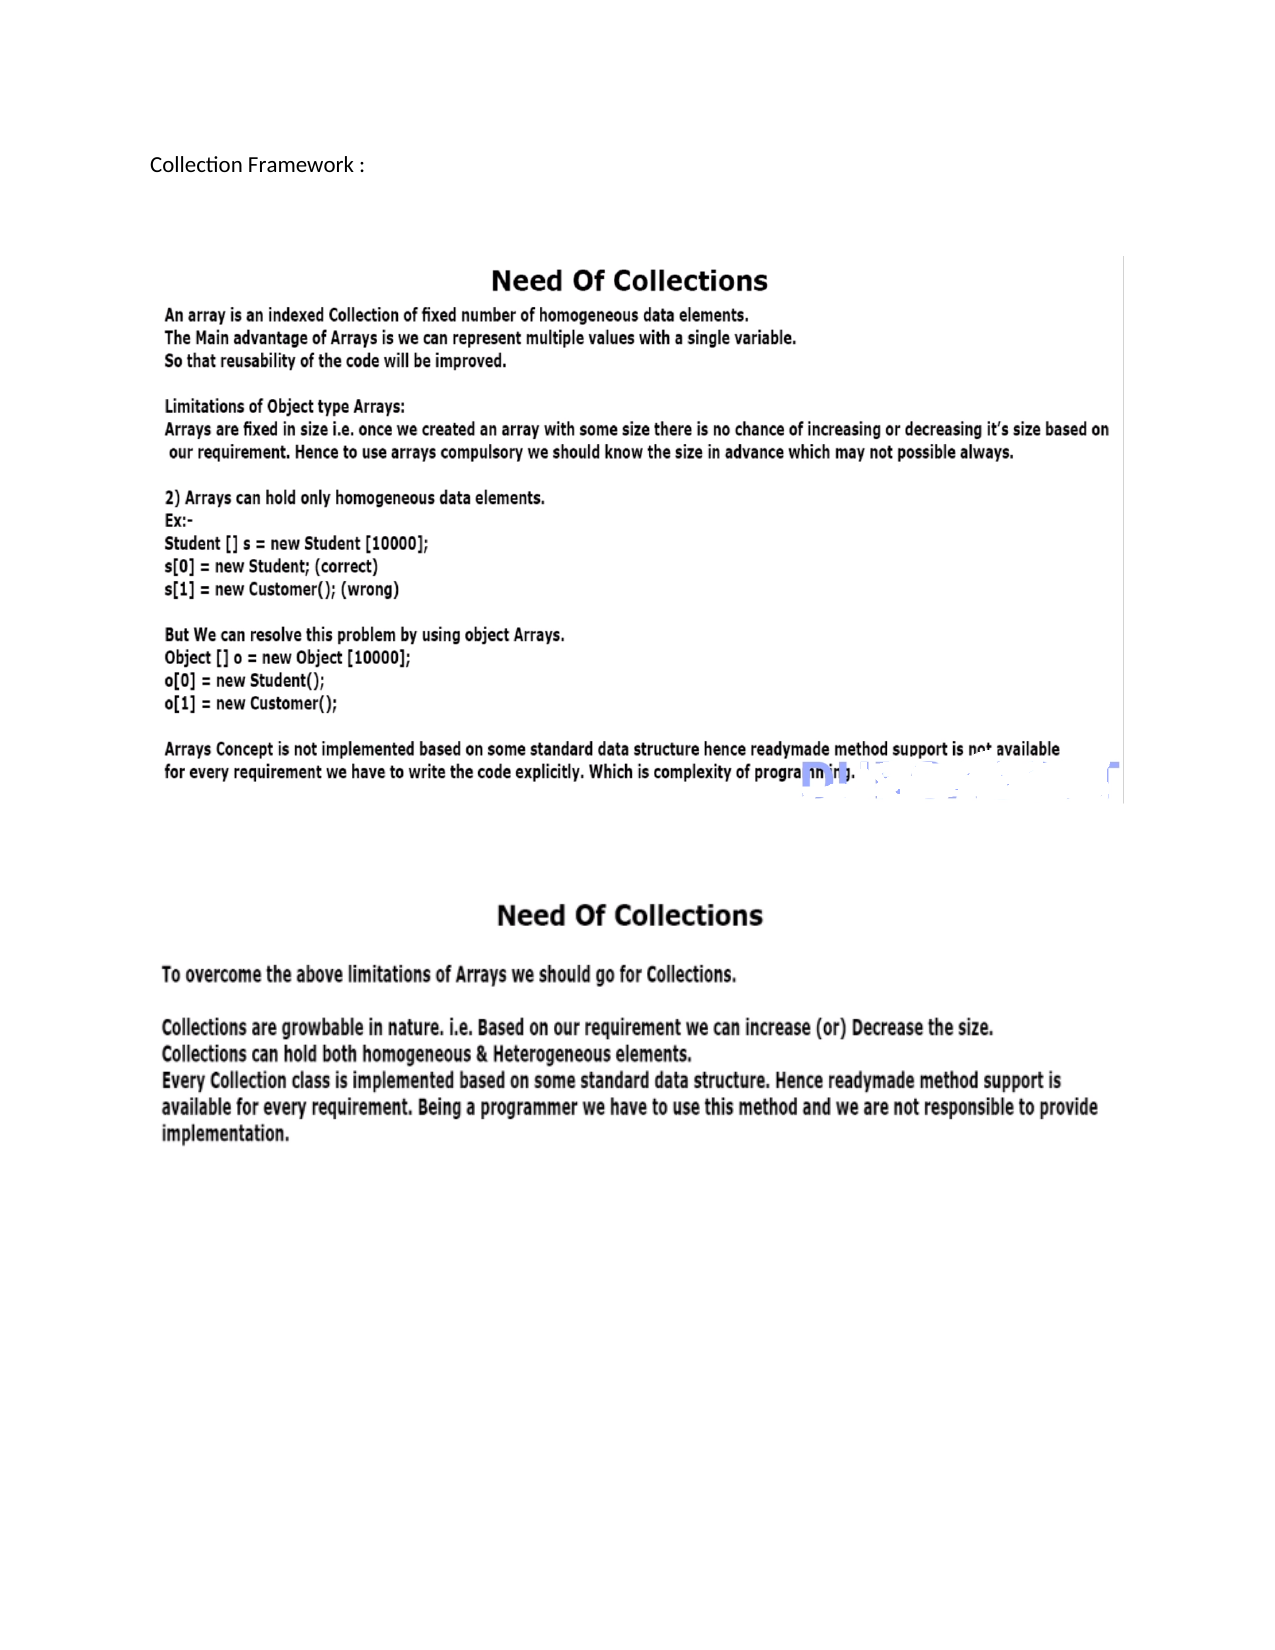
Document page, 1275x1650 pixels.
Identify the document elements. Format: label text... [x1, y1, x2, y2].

text Collection Framework : [150, 150, 1125, 178]
picture [150, 888, 1125, 1195]
picture [150, 256, 1124, 811]
